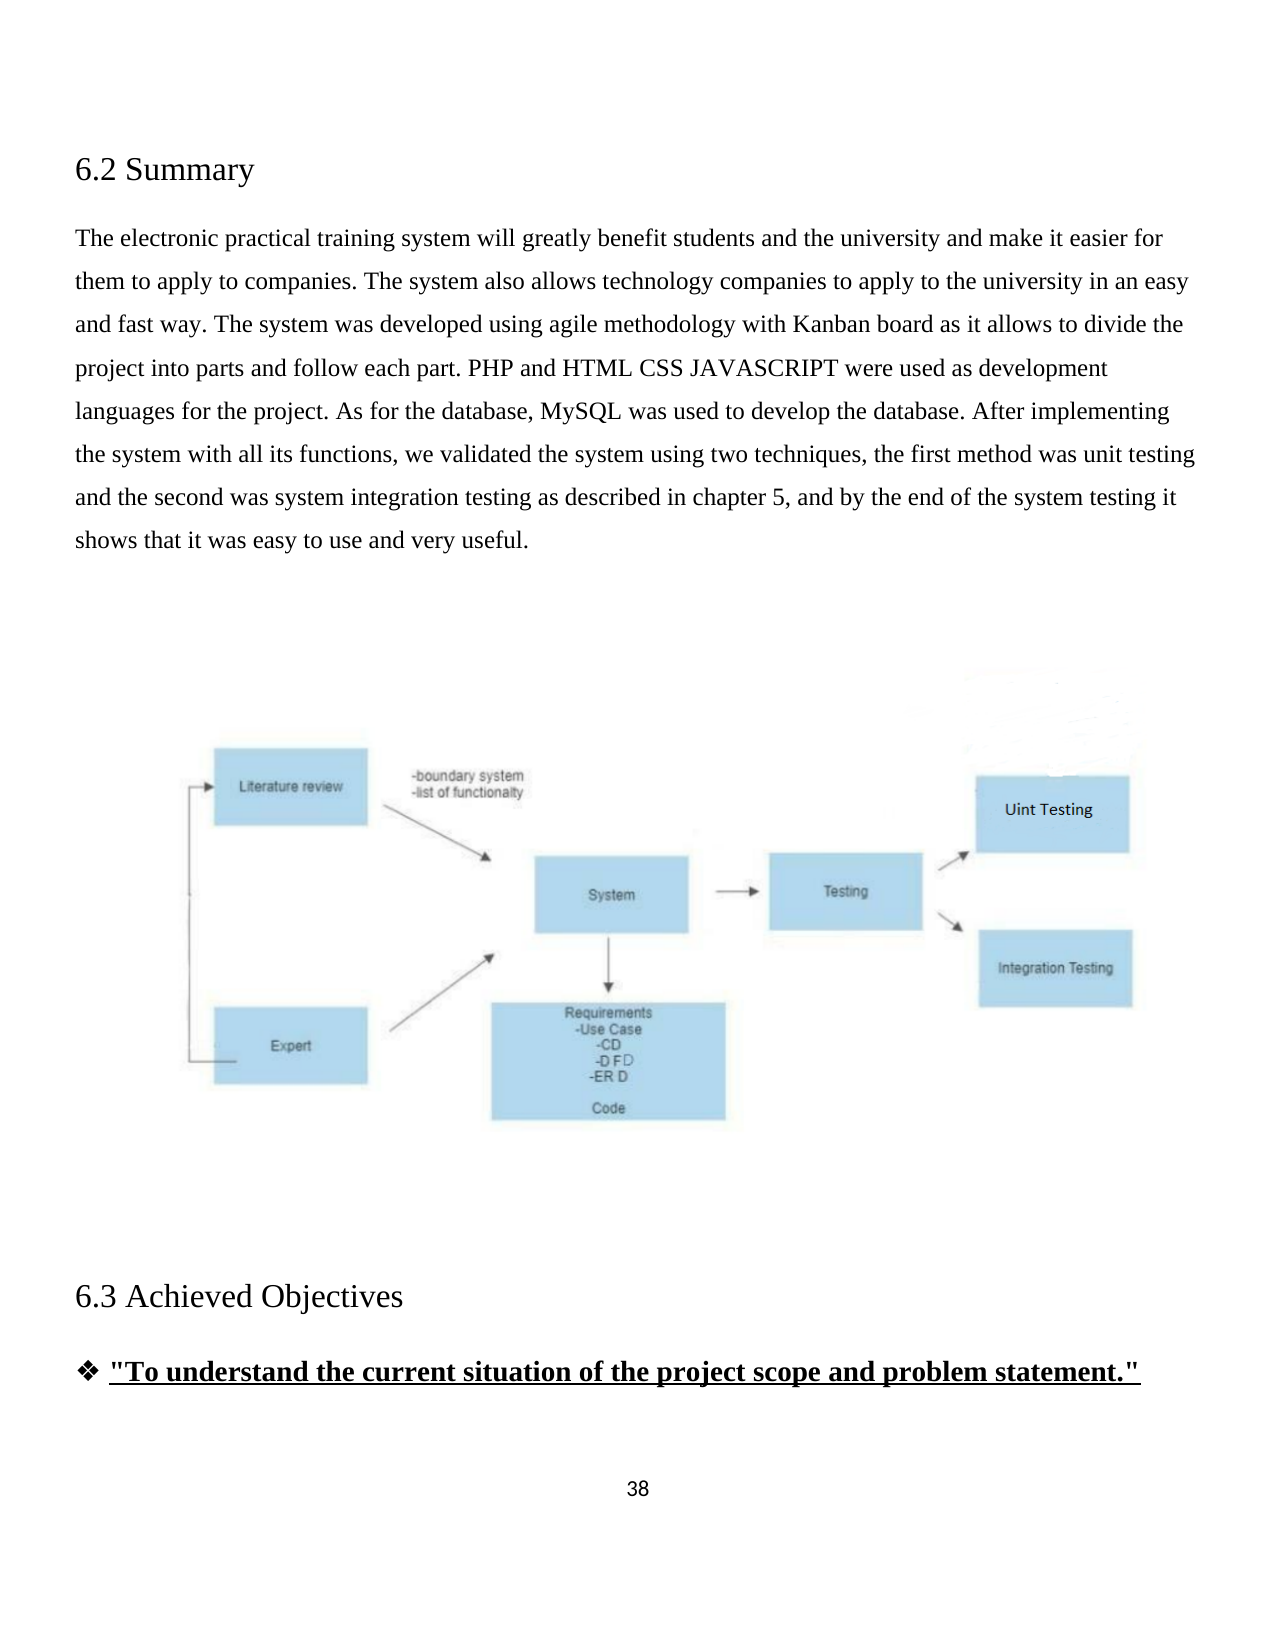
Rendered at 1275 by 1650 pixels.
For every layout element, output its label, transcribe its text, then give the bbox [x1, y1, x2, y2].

text 6.3 Achieved Objectives [75, 1276, 1200, 1314]
picture [75, 585, 1200, 1186]
text The electronic practical training system will greatly benefit students and the university and make it easier for them to apply to companies. The system also allows technology companies to apply to the university in an easy and fast way. The system was developed using agile methodology with Kanban board as it allows to divide the project into parts and follow each part. PHP and HTML CSS JAVASCRIPT were used as development languages ​​for the project. As for the database, MySQL was used to develop the database. After implementing the system with all its functions, we validated the system using two techniques, the first method was unit testing and the second was system integration testing as described in chapter 5, and by the end of the system testing it shows that it was easy to use and very useful. [75, 223, 1200, 554]
text 6.2 Summary [75, 149, 1200, 187]
text ❖ "To understand the current situation of the project scope and problem statement." [75, 1350, 1200, 1390]
